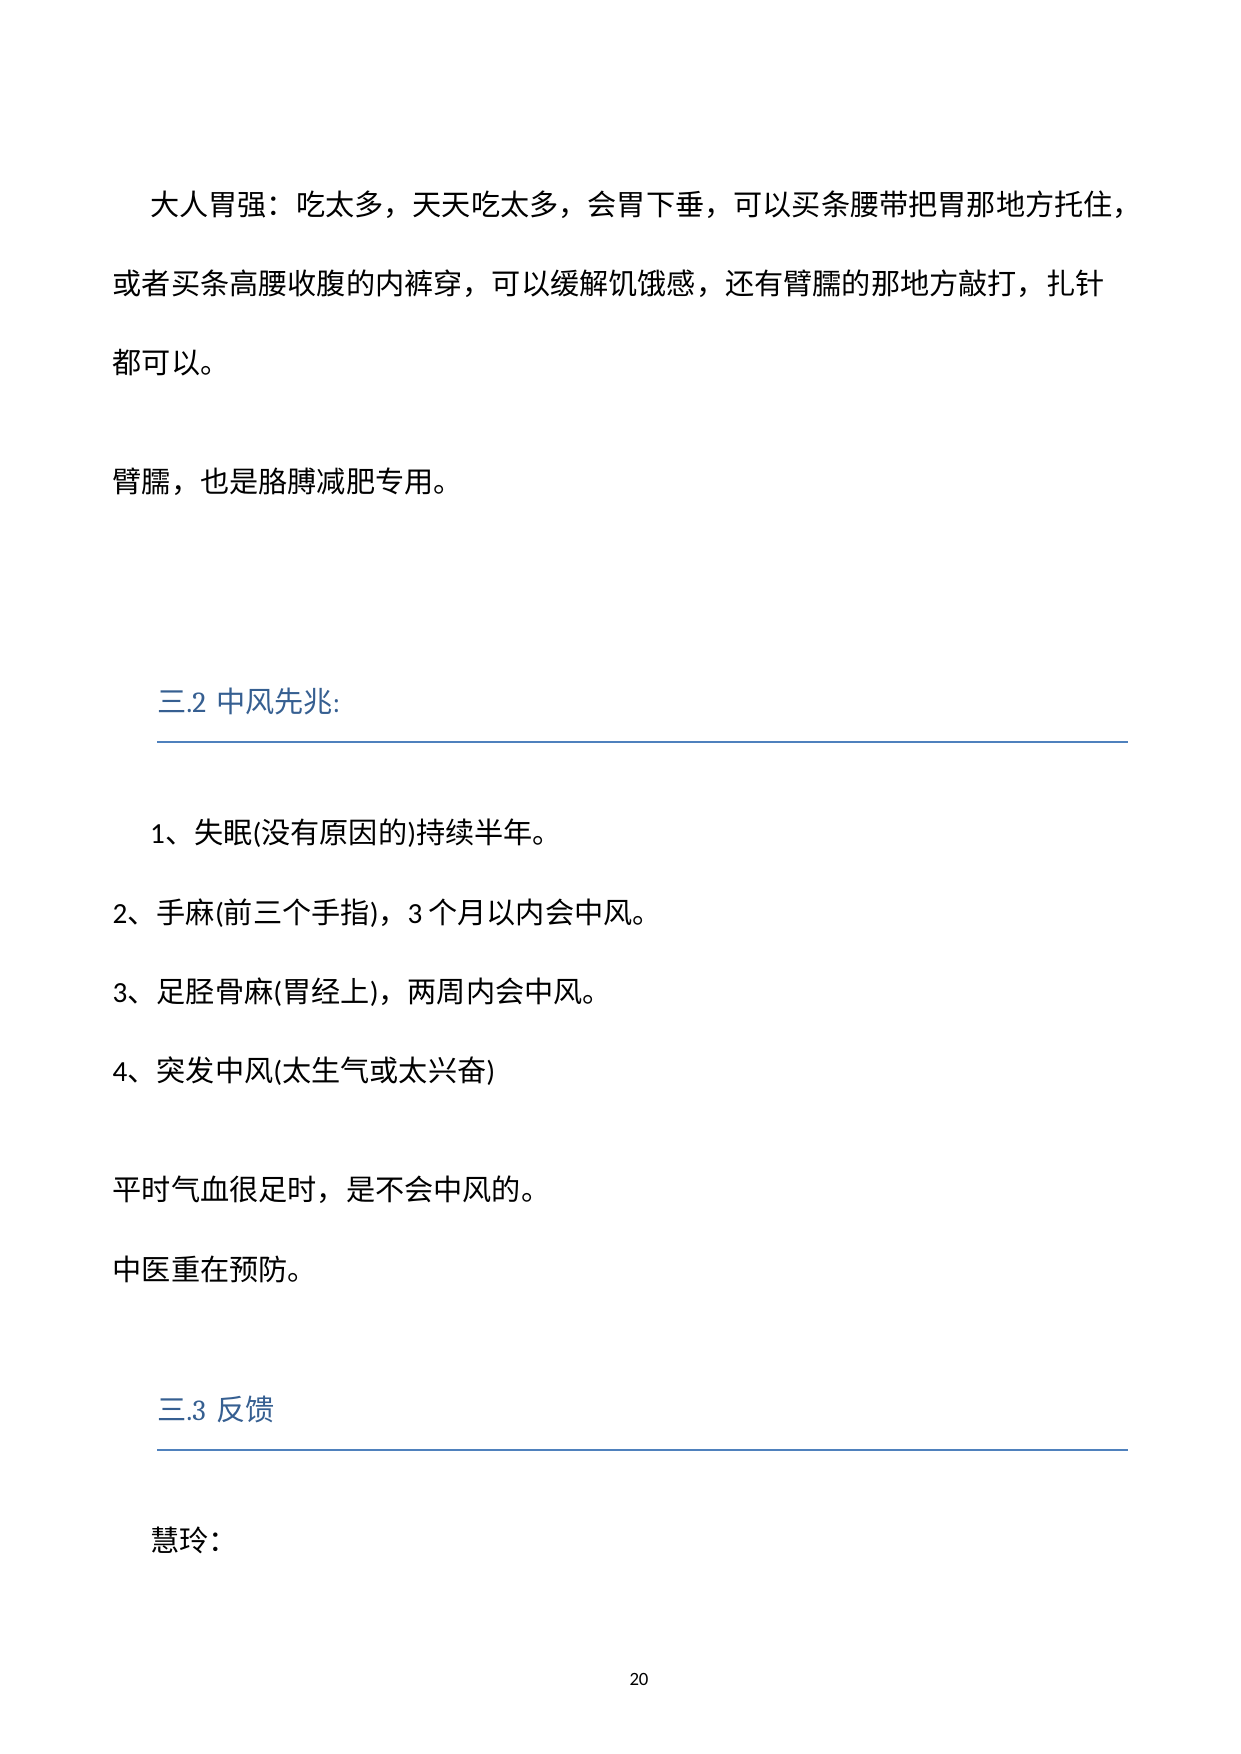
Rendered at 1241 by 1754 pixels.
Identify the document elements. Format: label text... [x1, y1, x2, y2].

text 大人胃强：吃太多，天天吃太多，会胃下垂，可以买条腰带把胃那地方托住，或者买条高腰收腹的内裤穿，可以缓解饥饿感，还有臂臑的那地方敲打，扎针都可以。 臂臑，也是胳膊减肥专用。 [112, 163, 1128, 559]
text 慧玲： [112, 1499, 1128, 1579]
text 1、失眠(没有原因的)持续半年。 2、手麻(前三个手指)，3个月以内会中风。 3、足胫骨麻(胃经上)，两周内会中风。 4、突发中风(太生气或太兴奋) 平时气血很足时，是不会中风的。 中医重在预防。 [112, 791, 1128, 1347]
subtitle 中风先兆: [157, 660, 1128, 741]
subtitle 反馈 [157, 1368, 1128, 1449]
